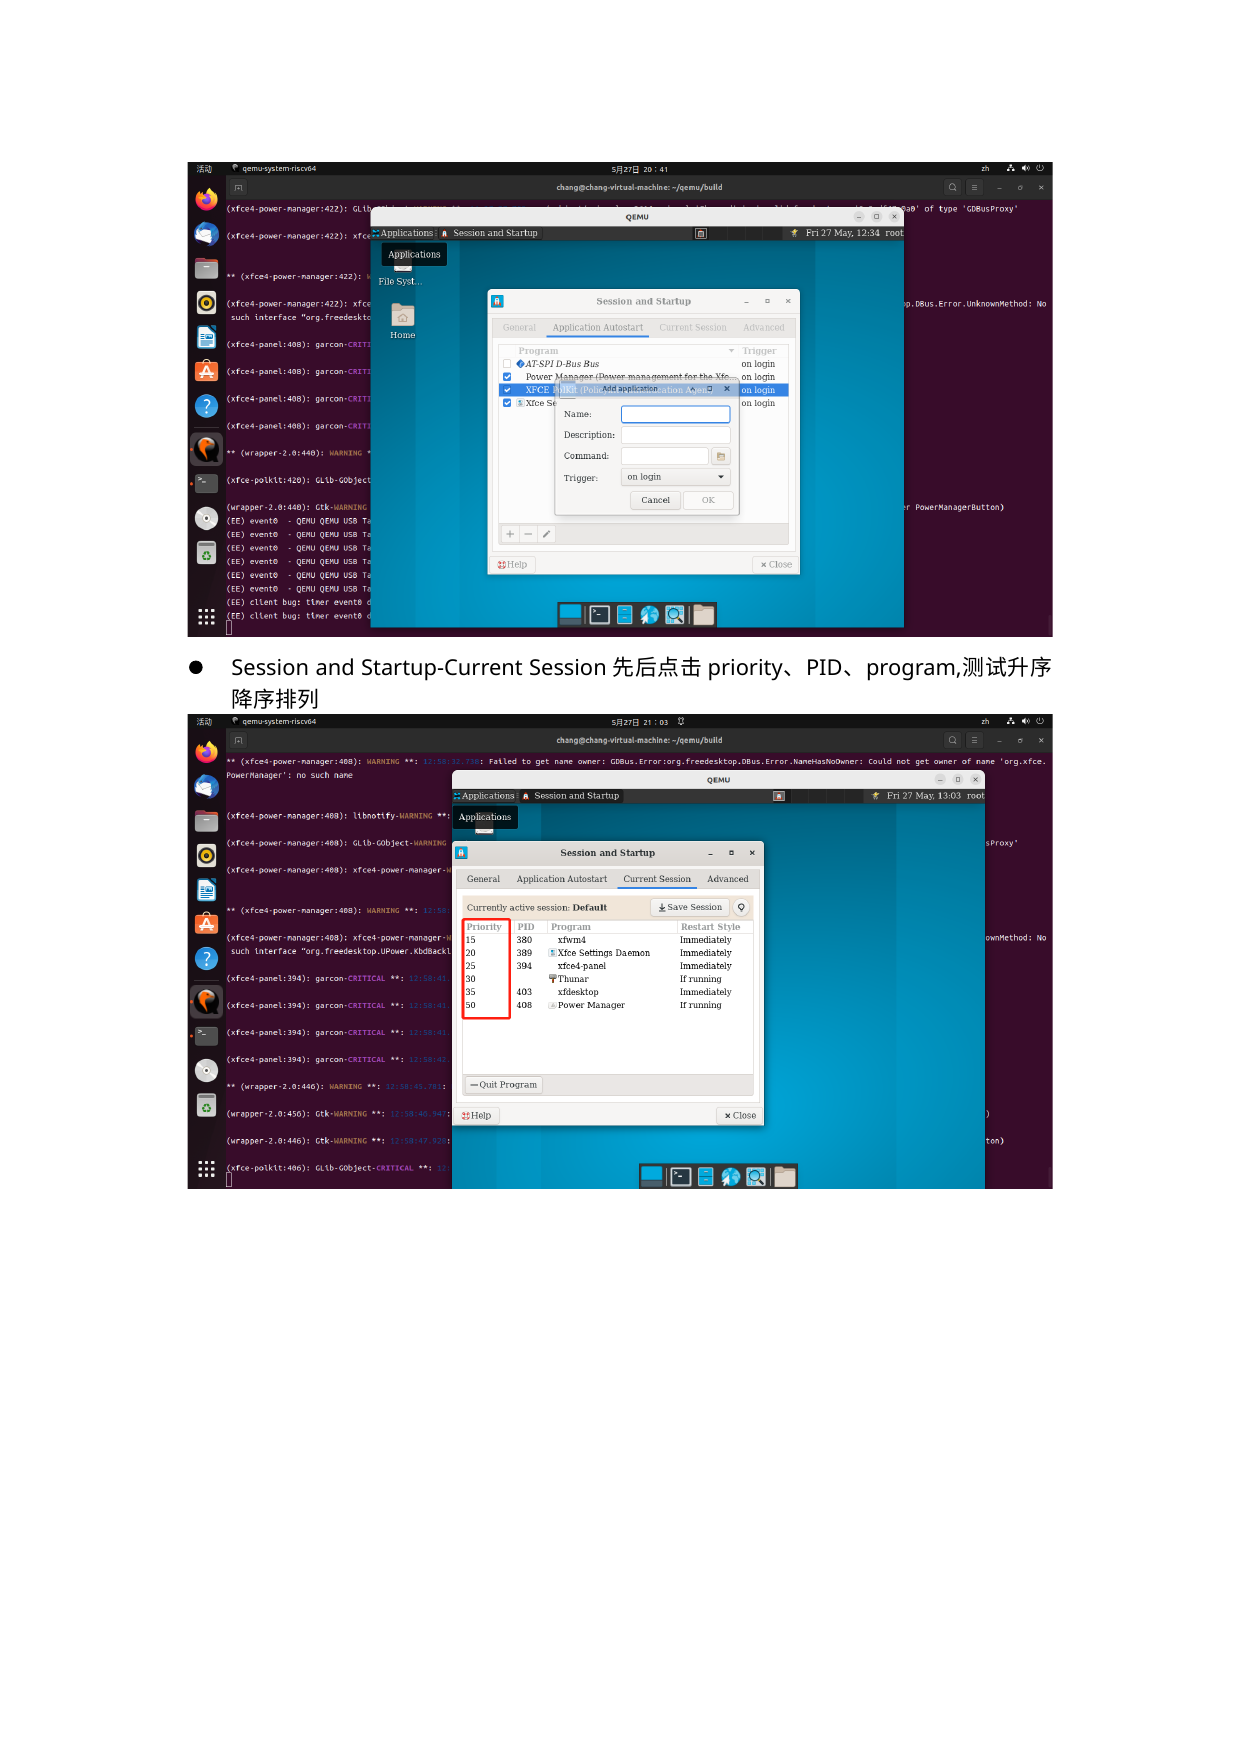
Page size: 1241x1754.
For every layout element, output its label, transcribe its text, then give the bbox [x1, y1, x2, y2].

picture [640, 1164, 797, 1189]
picture [187, 714, 1053, 1189]
list Session and Startup-Current Session先后点击priority、PID、program,测试升序降序排列 [187, 649, 1053, 714]
picture [187, 162, 1053, 637]
